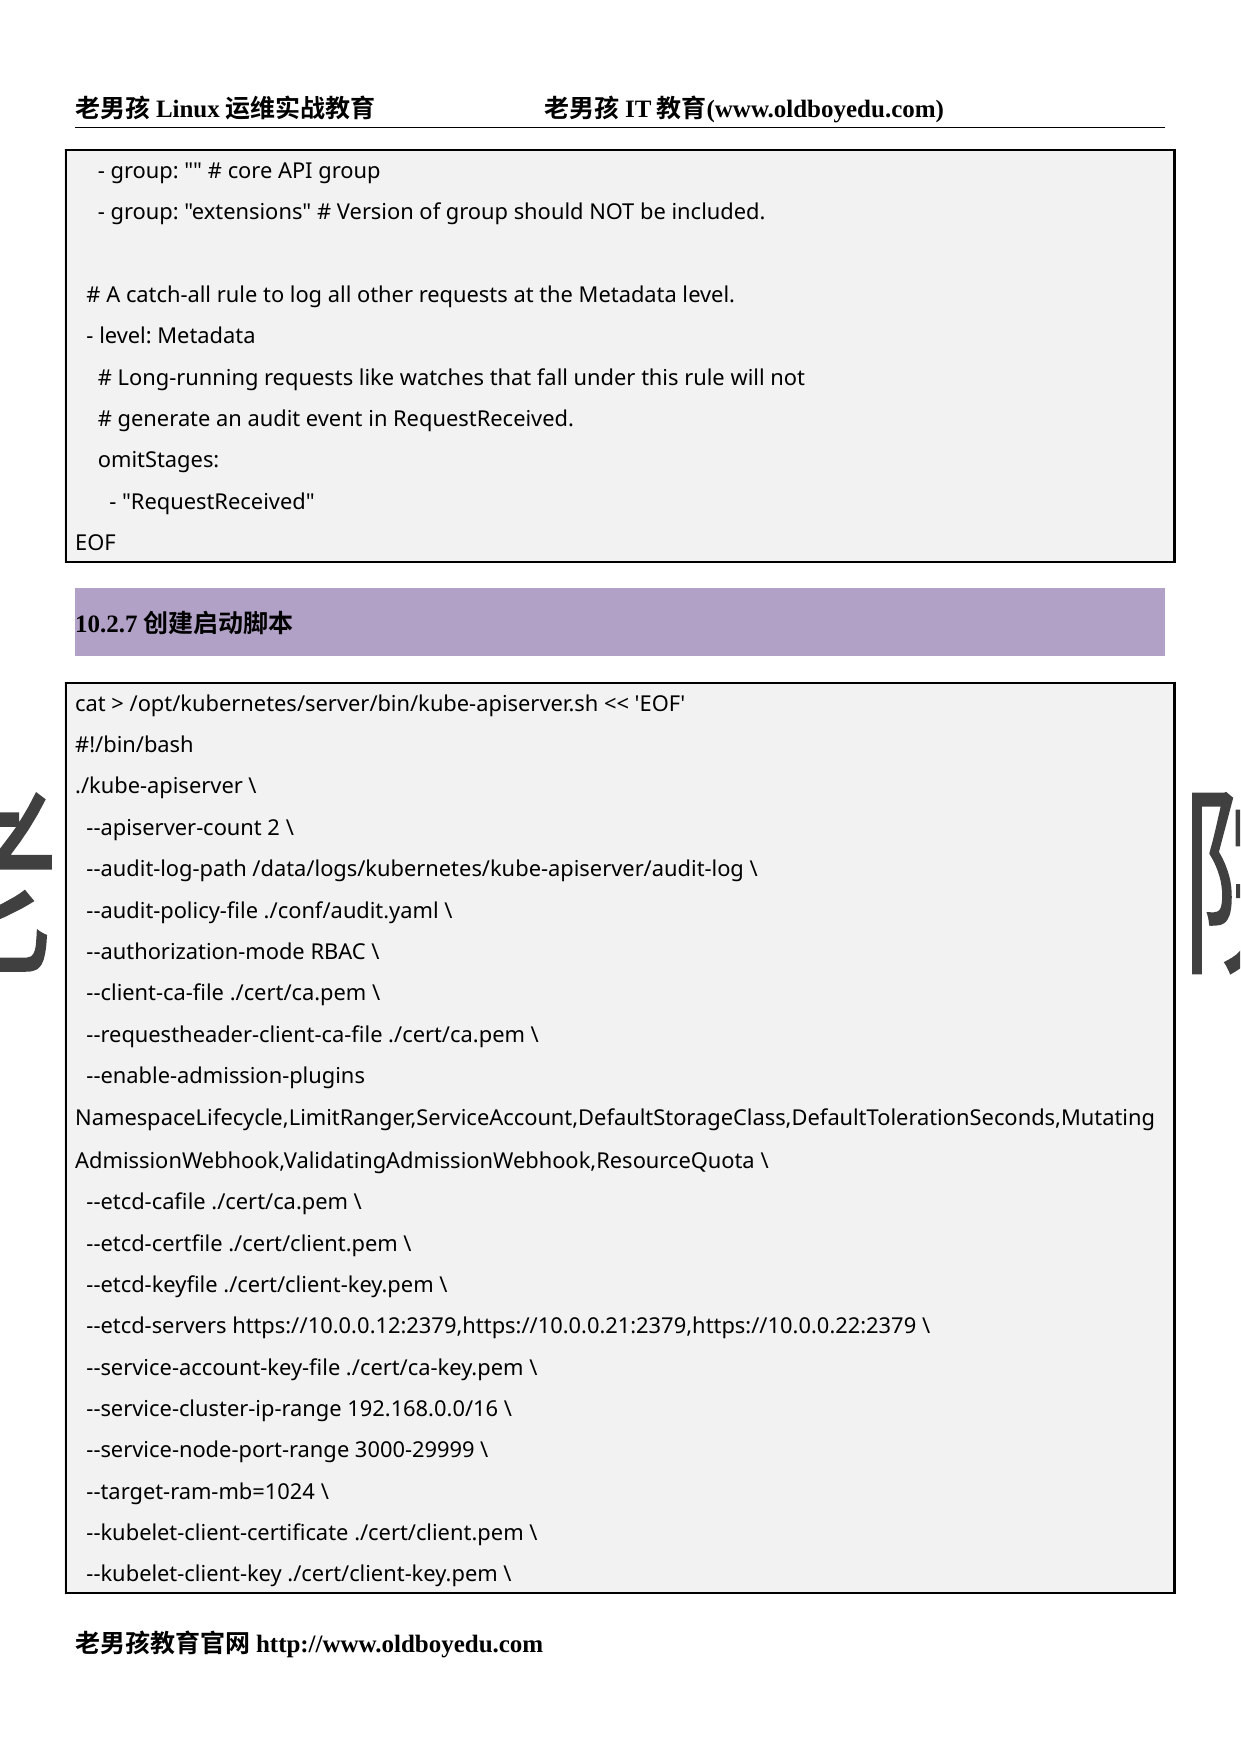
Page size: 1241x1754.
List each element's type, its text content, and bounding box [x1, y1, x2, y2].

text # generate an audit event in RequestReceived. [67, 397, 1173, 435]
text --authorization-mode RBAC \ [67, 930, 1173, 968]
subtitle 创建启动脚本 [75, 588, 1165, 656]
text --service-node-port-range 3000-29999 \ [67, 1428, 1173, 1466]
text - level: Metadata [67, 314, 1173, 352]
text - "RequestReceived" [67, 479, 1173, 518]
text #!/bin/bash [67, 723, 1173, 761]
text ./kube-apiserver \ [67, 764, 1173, 802]
text --service-cluster-ip-range 192.168.0.0/16 \ [67, 1387, 1173, 1425]
text --requestheader-client-ca-file ./cert/ca.pem \ [67, 1012, 1173, 1051]
text EOF [67, 521, 1173, 561]
text --audit-policy-file ./conf/audit.yaml \ [67, 888, 1173, 926]
text --etcd-keyfile ./cert/client-key.pem \ [67, 1263, 1173, 1301]
text # Long-running requests like watches that fall under this rule will not [67, 356, 1173, 394]
text --apiserver-count 2 \ [67, 806, 1173, 844]
text omitStages: [67, 438, 1173, 476]
text --etcd-cafile ./cert/ca.pem \ [67, 1180, 1173, 1218]
text --service-account-key-file ./cert/ca-key.pem \ [67, 1345, 1173, 1383]
text --kubelet-client-certificate ./cert/client.pem \ [67, 1511, 1173, 1549]
text cat > /opt/kubernetes/server/bin/kube-apiserver.sh << 'EOF' [67, 684, 1173, 720]
text --target-ram-mb=1024 \ [67, 1469, 1173, 1507]
text --kubelet-client-key ./cert/client-key.pem \ [67, 1552, 1173, 1592]
text - group: "" # core API group [67, 151, 1173, 187]
text # A catch-all rule to log all other requests at the Metadata level. [67, 273, 1173, 311]
text --etcd-certfile ./cert/client.pem \ [67, 1221, 1173, 1259]
text --audit-log-path /data/logs/kubernetes/kube-apiserver/audit-log \ [67, 847, 1173, 885]
text --etcd-servers https://10.0.0.12:2379,https://10.0.0.21:2379,https://10.0.0.22:2379 \ [67, 1304, 1173, 1342]
text - group: "extensions" # Version of group should NOT be included. [67, 190, 1173, 228]
text --client-ca-file ./cert/ca.pem \ [67, 971, 1173, 1009]
text --enable-admission-plugins NamespaceLifecycle,LimitRanger,ServiceAccount,DefaultStorageClass,DefaultTolerationSeconds,MutatingAdmissionWebhook,ValidatingAdmissionWebhook,ResourceQuota \ [67, 1054, 1173, 1177]
